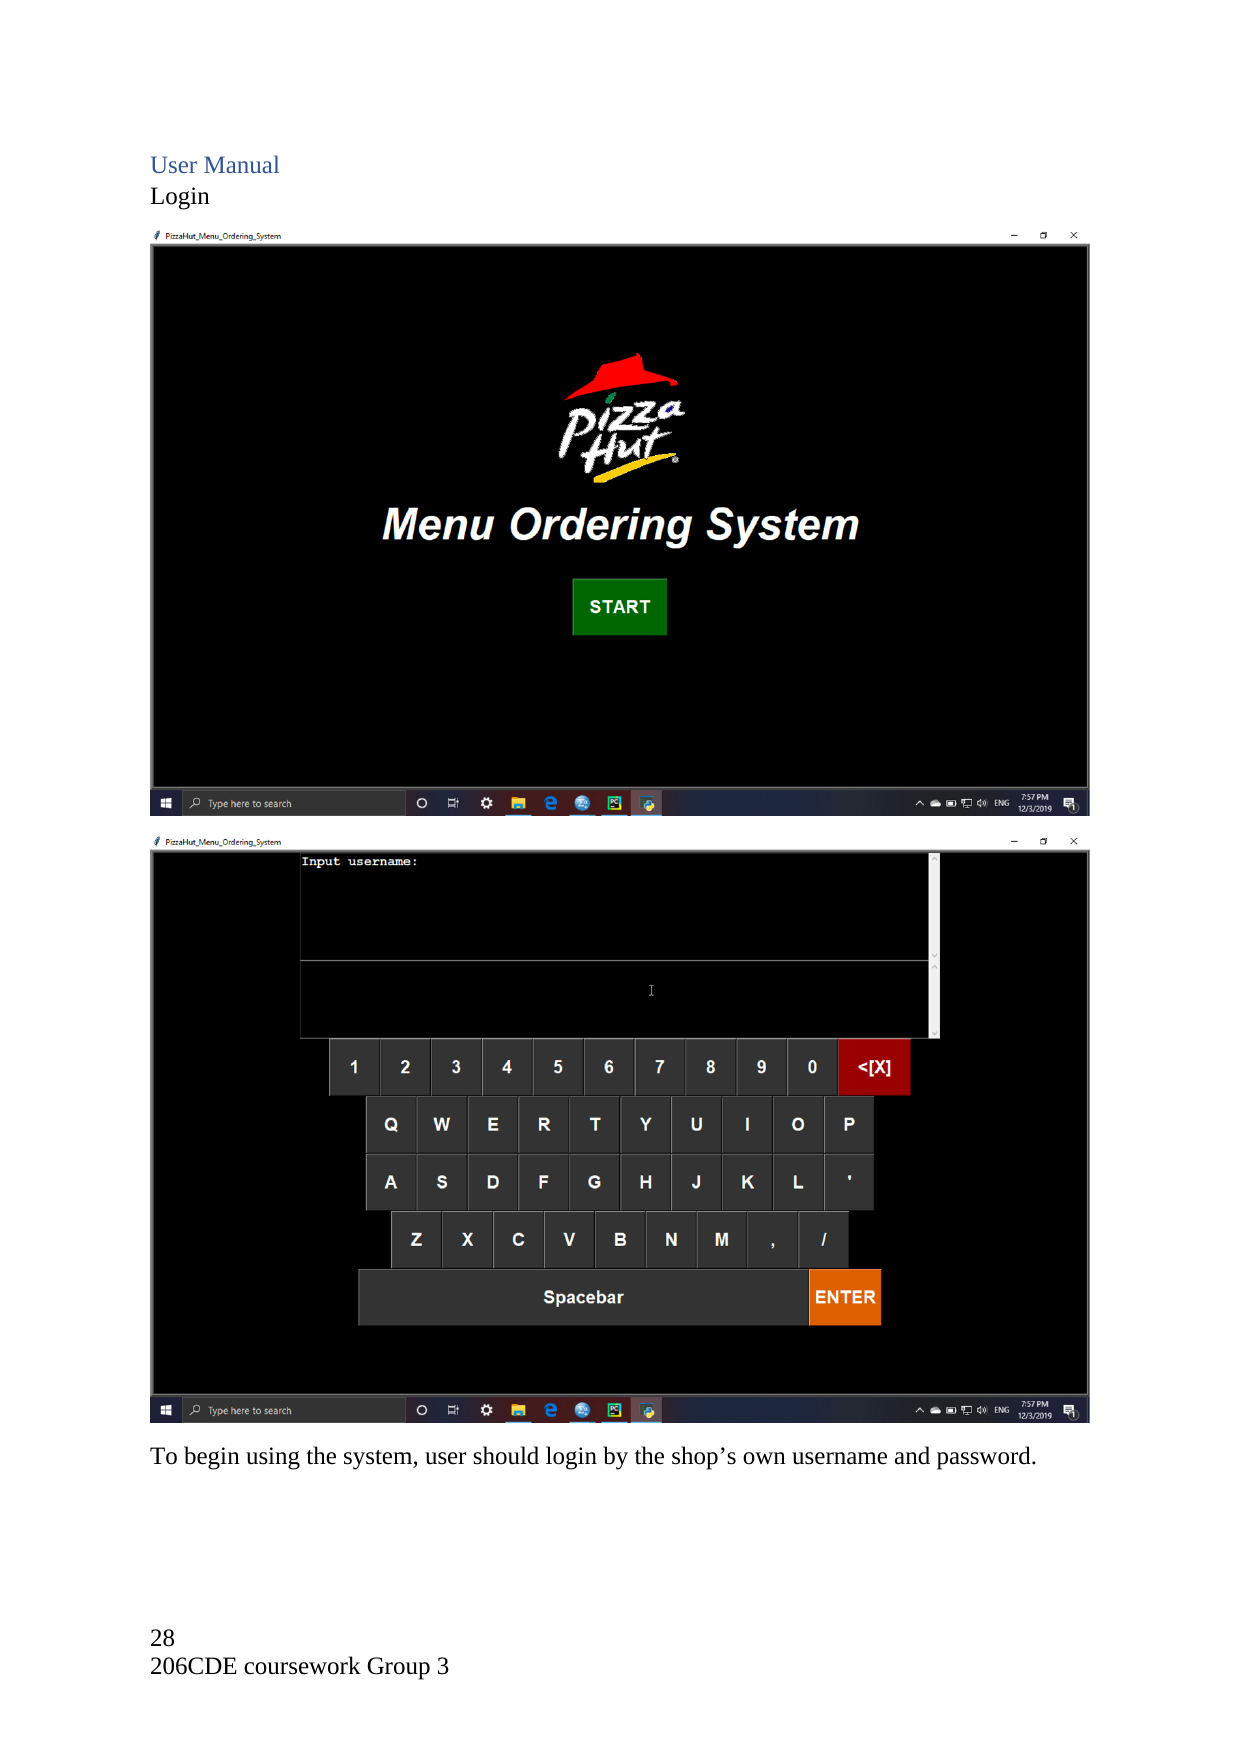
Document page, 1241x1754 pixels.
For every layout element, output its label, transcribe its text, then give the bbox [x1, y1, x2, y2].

text Login [150, 181, 1090, 210]
subtitle User Manual [150, 150, 1090, 179]
picture [150, 835, 1090, 1423]
text To begin using the system, user should login by the shop’s own username and password. [150, 1441, 1090, 1470]
picture [150, 228, 1090, 816]
